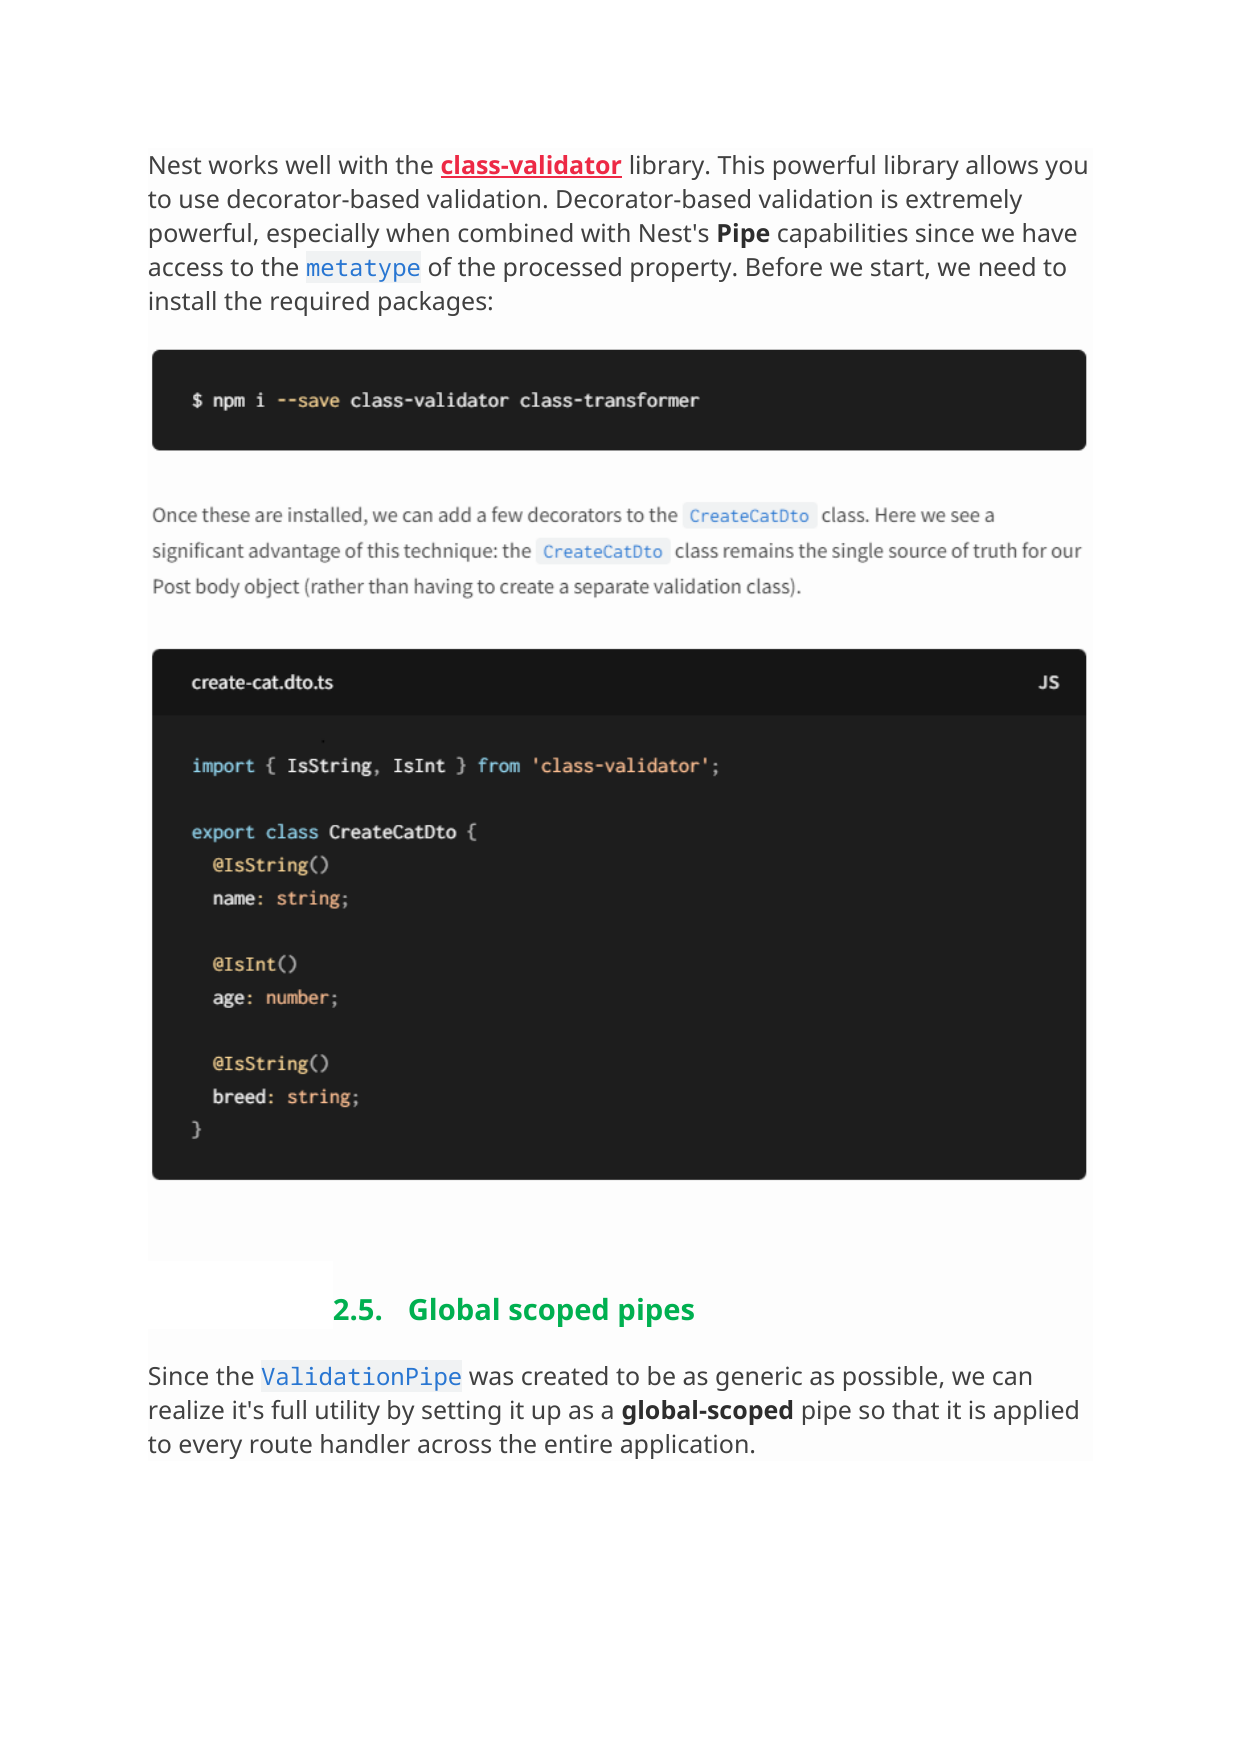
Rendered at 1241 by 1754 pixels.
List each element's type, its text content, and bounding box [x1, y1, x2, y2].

list Global scoped pipes [333, 1290, 1093, 1329]
text Nest works well with the class-validator library. This powerful library allows you to use decorator-based validation. Decorator-based validation is extremely powerful, especially when combined with Nest's Pipe capabilities since we have access to the metatype of the processed property. Before we start, we need to install the required packages: [494, 148, 1093, 318]
text Since the ValidationPipe was created to be as generic as possible, we can realize it's full utility by setting it up as a global-scoped pipe so that it is applied to every route handler across the entire application. [148, 1358, 1093, 1461]
picture [147, 347, 1093, 1192]
